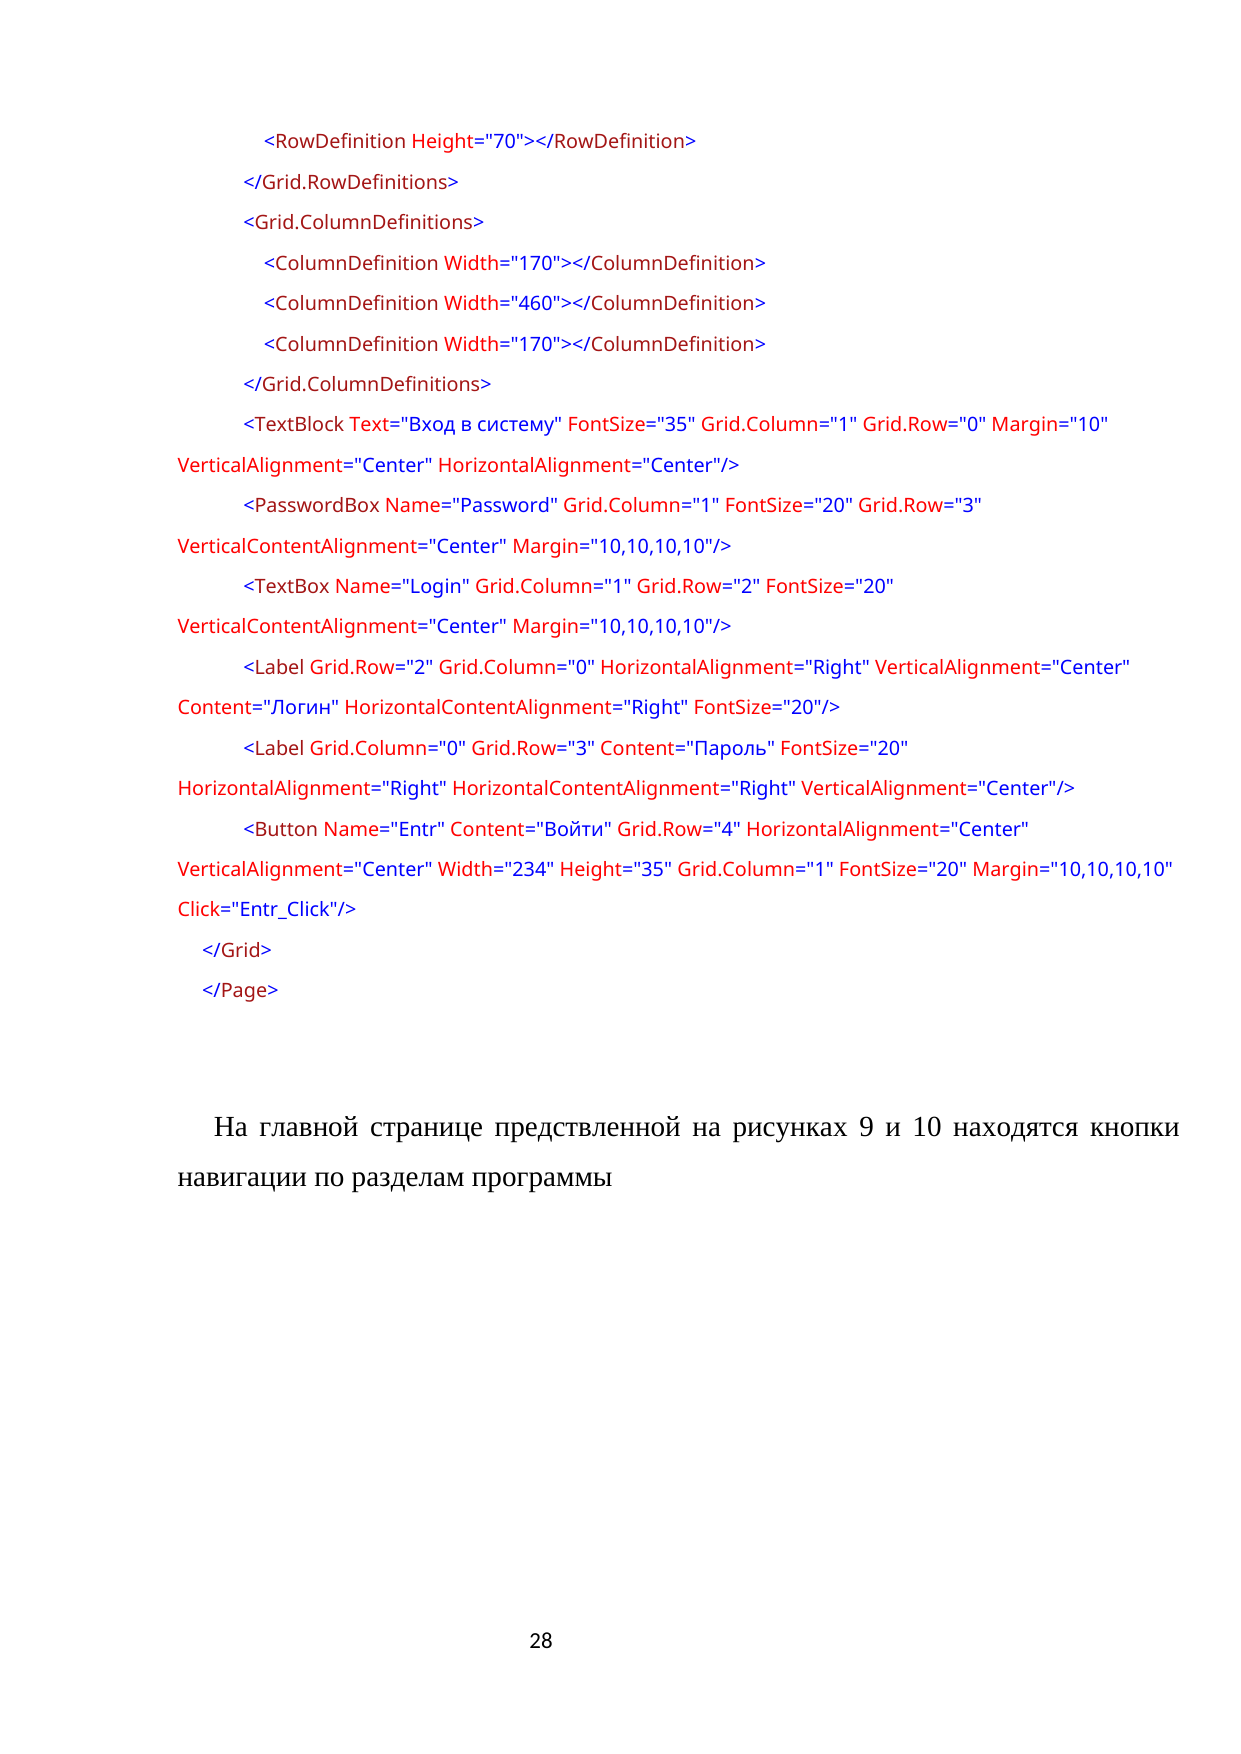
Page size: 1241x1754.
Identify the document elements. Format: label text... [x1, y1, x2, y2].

text </Grid.ColumnDefinitions> [177, 370, 1181, 397]
text <ColumnDefinition Width="460"></ColumnDefinition> [177, 289, 1181, 316]
text </Grid> [177, 936, 1181, 963]
text <ColumnDefinition Width="170"></ColumnDefinition> [177, 330, 1181, 357]
text <ColumnDefinition Width="170"></ColumnDefinition> [177, 249, 1181, 276]
text <Label Grid.Row="2" Grid.Column="0" HorizontalAlignment="Right" VerticalAlignment="Center" Content="Логин" HorizontalContentAlignment="Right" FontSize="20"/> [177, 653, 1181, 721]
text <TextBox Name="Login" Grid.Column="1" Grid.Row="2" FontSize="20" VerticalContentAlignment="Center" Margin="10,10,10,10"/> [177, 572, 1181, 640]
list На главной странице предствленной на рисунках 9 и 10 находятся кнопки навигации по разделам программы [177, 1109, 1181, 1193]
text <Label Grid.Column="0" Grid.Row="3" Content="Пароль" FontSize="20" HorizontalAlignment="Right" HorizontalContentAlignment="Right" VerticalAlignment="Center"/> [177, 734, 1181, 801]
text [177, 128, 1181, 155]
text </Grid.RowDefinitions> [177, 168, 1181, 195]
text <Button Name="Entr" Content="Войти" Grid.Row="4" HorizontalAlignment="Center" VerticalAlignment="Center" Width="234" Height="35" Grid.Column="1" FontSize="20" Margin="10,10,10,10" Click="Entr_Click"/> [177, 815, 1181, 923]
text <Grid.ColumnDefinitions> [177, 208, 1181, 236]
text <TextBlock Text="Вход в систему" FontSize="35" Grid.Column="1" Grid.Row="0" Margin="10" VerticalAlignment="Center" HorizontalAlignment="Center"/> [177, 411, 1181, 478]
list </Page> [177, 976, 1181, 1003]
text <PasswordBox Name="Password" Grid.Column="1" FontSize="20" Grid.Row="3" VerticalContentAlignment="Center" Margin="10,10,10,10"/> [177, 491, 1181, 559]
